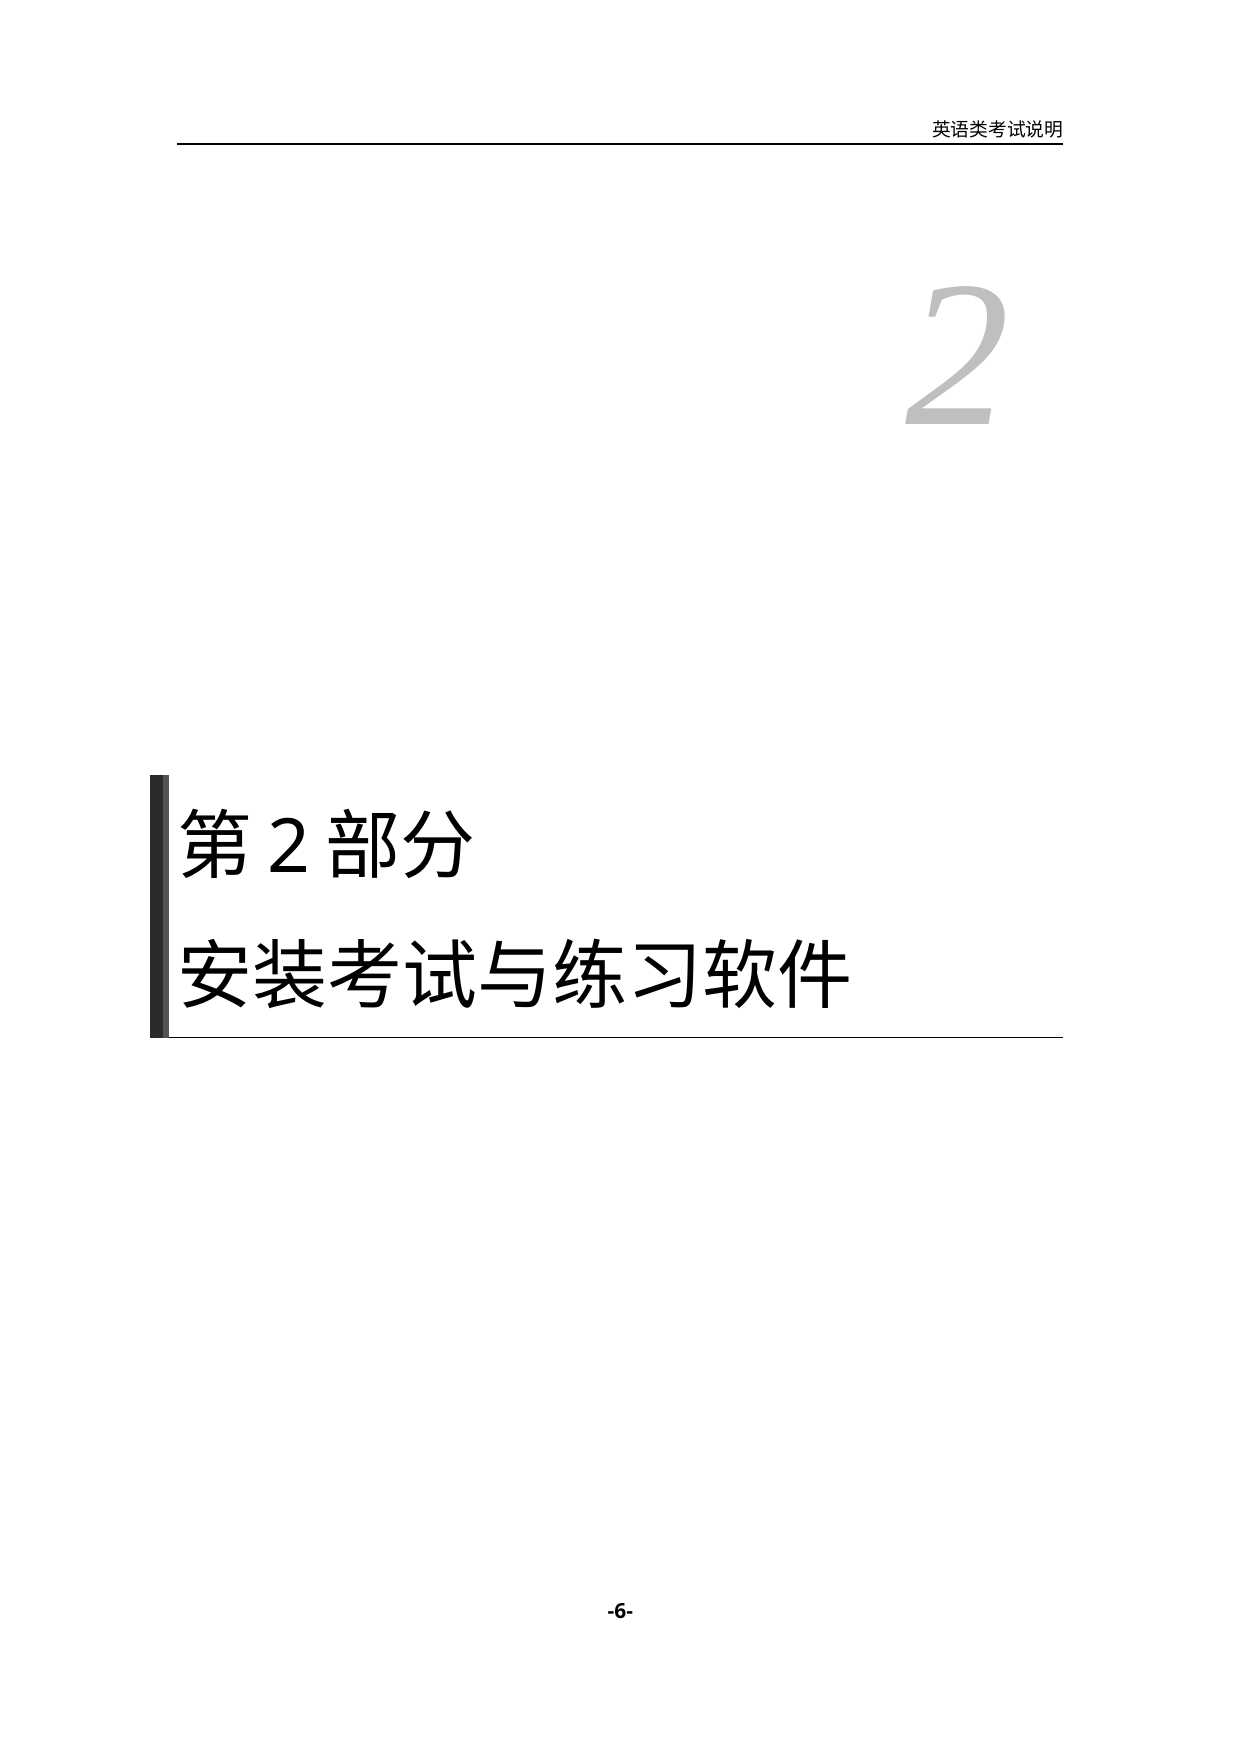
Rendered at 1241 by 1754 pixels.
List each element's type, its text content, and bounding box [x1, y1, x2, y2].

title 第2部分 安装考试与练习软件 [169, 775, 1063, 1037]
